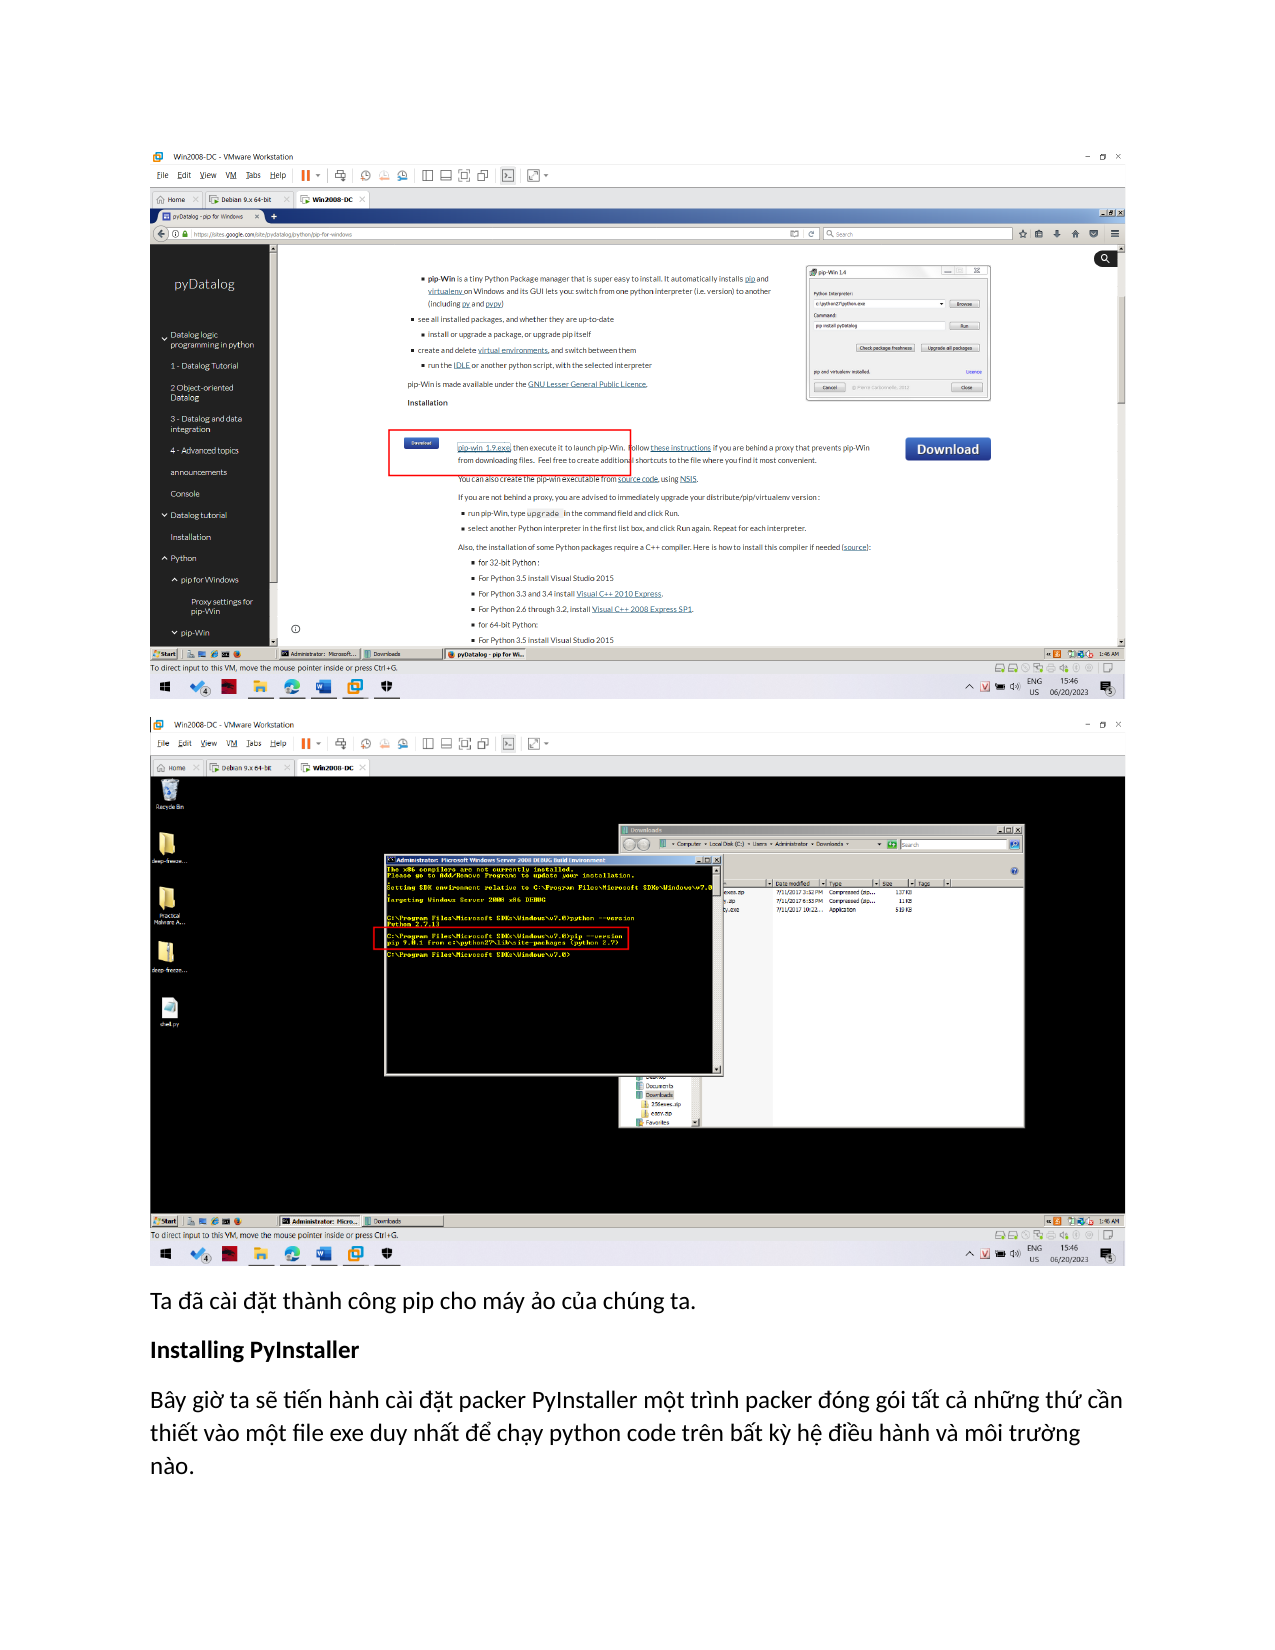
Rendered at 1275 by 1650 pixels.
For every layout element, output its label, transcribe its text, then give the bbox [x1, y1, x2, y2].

text Ta đã cài đặt thành công pip cho máy ảo của chúng ta. [150, 1285, 1125, 1315]
text Installing PyInstaller [150, 1334, 1125, 1365]
text Bây giờ ta sẽ tiến hành cài đặt packer PyInstaller một trình packer đóng gói tất cả những thứ cần thiết vào một file exe duy nhất để chạy python code trên bất kỳ hệ điều hành và môi trường nào. [150, 1384, 1125, 1480]
picture [150, 150, 1125, 699]
picture [150, 717, 1125, 1266]
